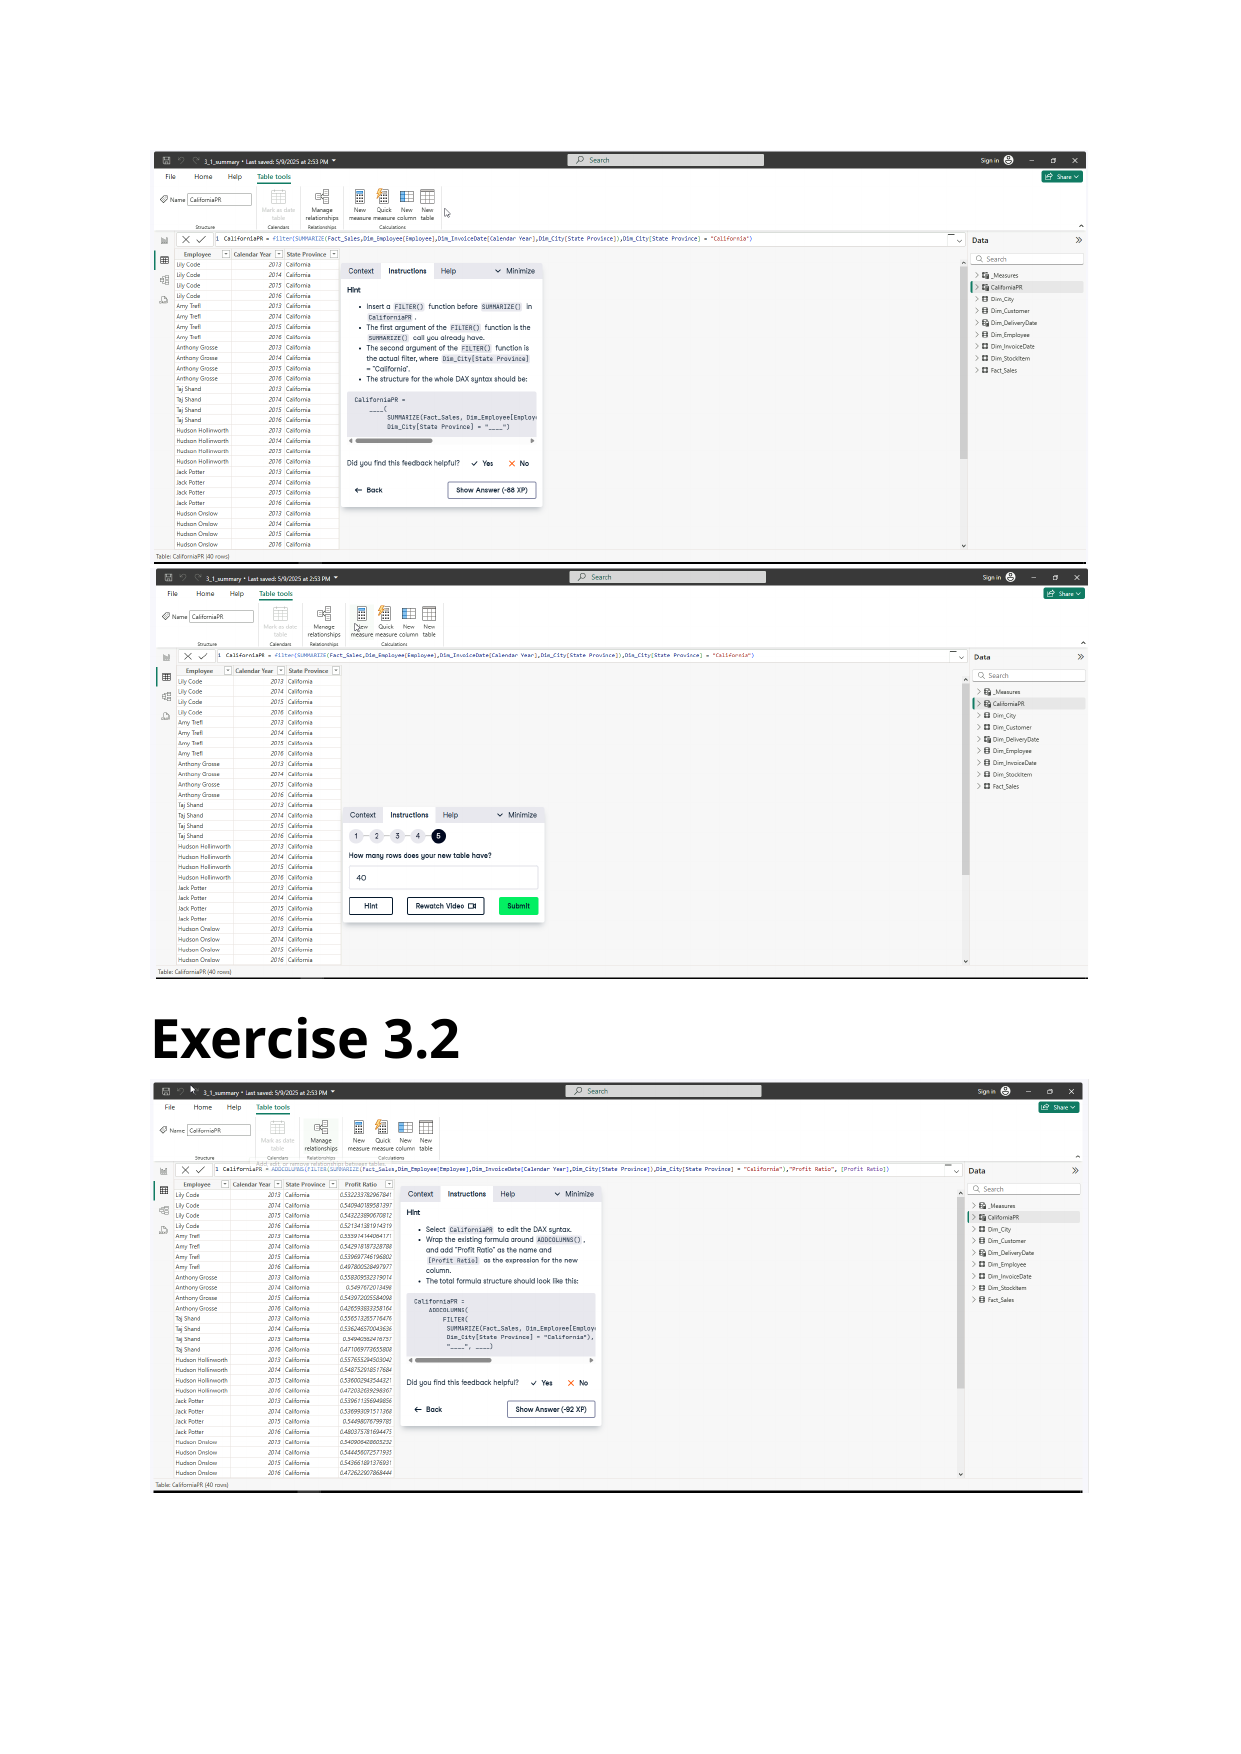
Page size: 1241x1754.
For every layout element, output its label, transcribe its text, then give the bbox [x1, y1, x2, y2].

picture [150, 150, 1089, 564]
picture [150, 1079, 1089, 1493]
picture [150, 568, 1089, 979]
